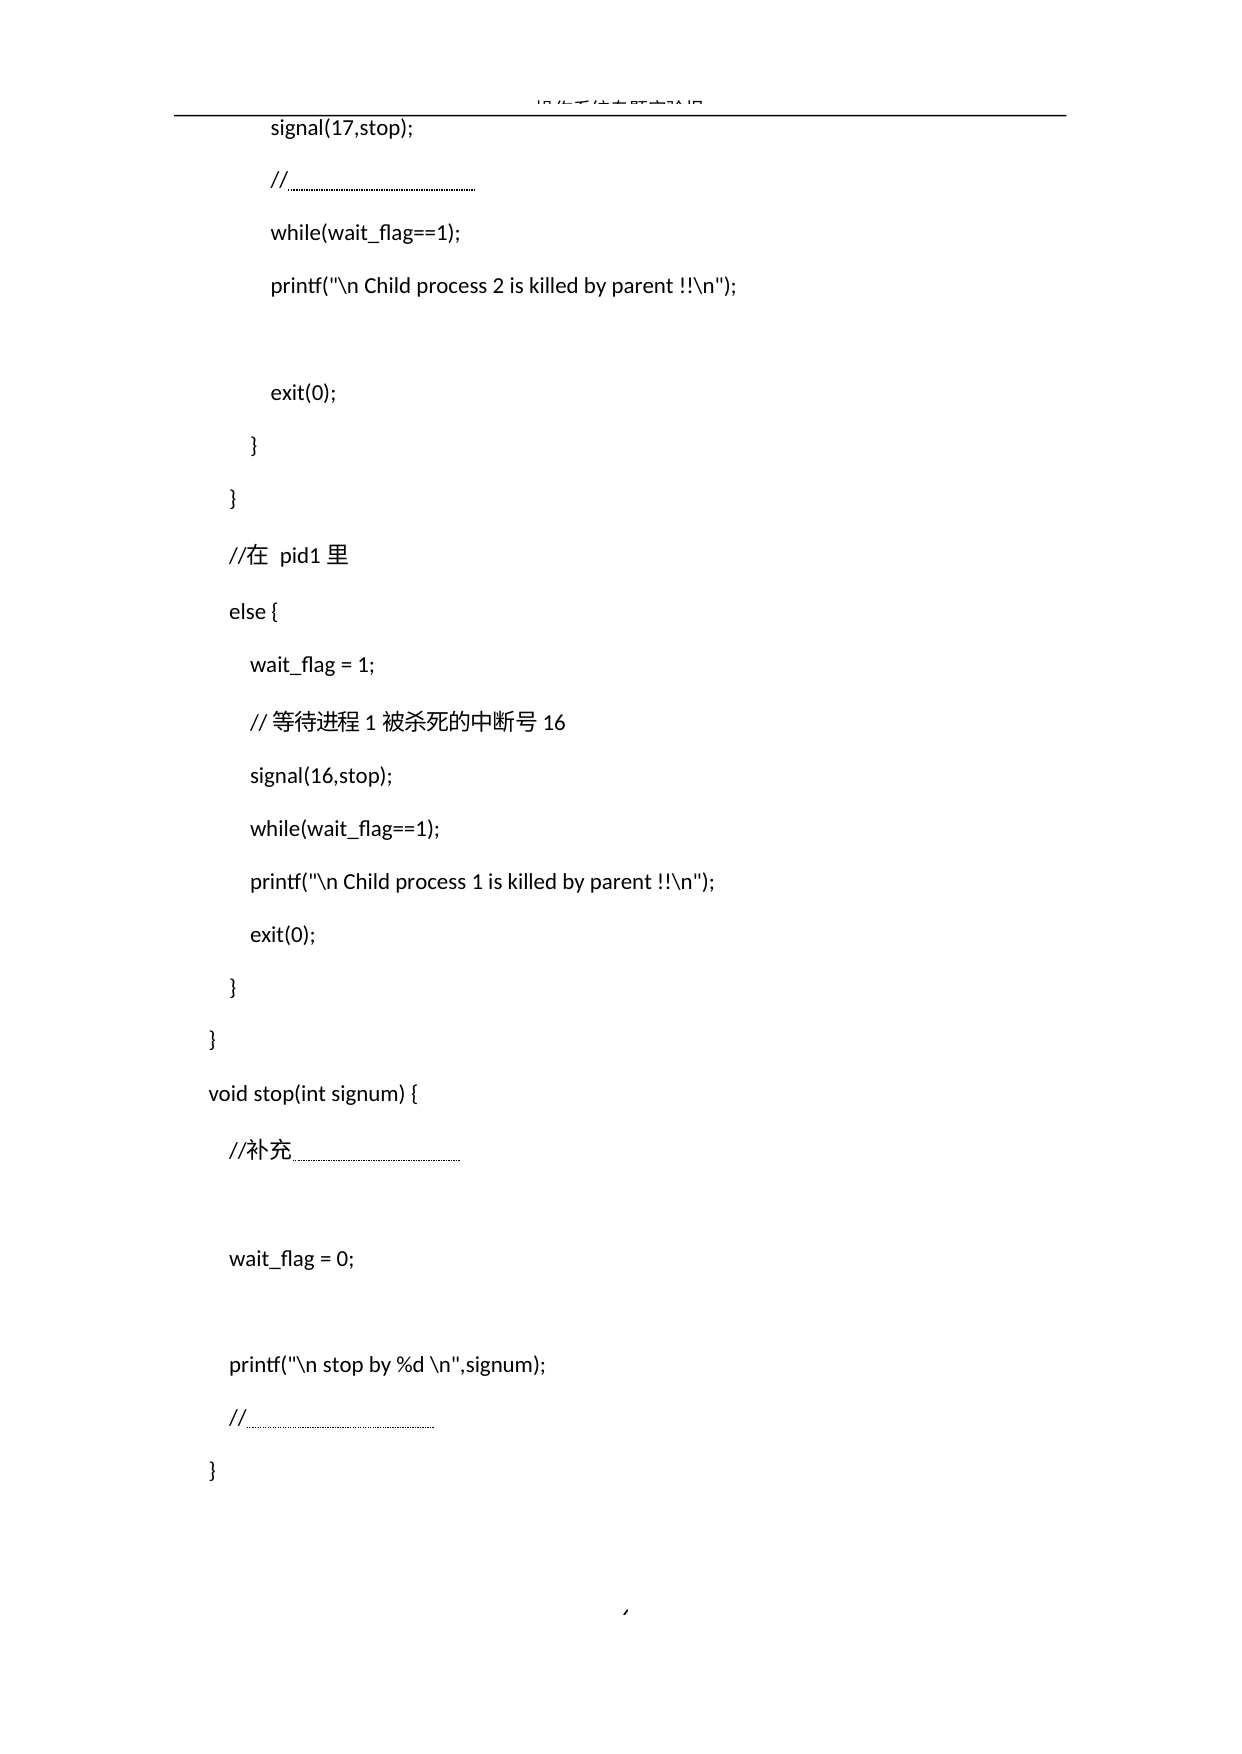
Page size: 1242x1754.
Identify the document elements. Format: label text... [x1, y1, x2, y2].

text while(wait_flag==1); [270, 218, 1114, 247]
text // 等待进程 1 被杀死的中断号 16 signal(16,stop); while(wait_flag==1); [250, 704, 578, 842]
text else { [229, 597, 1114, 625]
text exit(0); [270, 378, 1114, 406]
text // [270, 166, 1114, 193]
text printf("\n Child process 2 is killed by parent !!\n"); [270, 272, 1114, 300]
text signal(17,stop); [270, 114, 1114, 141]
text void stop(int signum) { [208, 1079, 1114, 1107]
text } [229, 484, 1114, 512]
text //在pid1 里 [229, 537, 1114, 570]
text printf("\n Child process 1 is killed by parent !!\n"); exit(0); [250, 867, 718, 948]
text } [250, 431, 1114, 459]
text } [229, 973, 1114, 1001]
text wait_flag = 0; [229, 1244, 1114, 1272]
text } [208, 1026, 1114, 1054]
text //补充 [229, 1132, 1114, 1165]
text wait_flag = 1; [250, 651, 1114, 678]
text // [229, 1403, 1114, 1431]
text printf("\n stop by %d \n",signum); [229, 1350, 1114, 1378]
text } [208, 1456, 1114, 1484]
